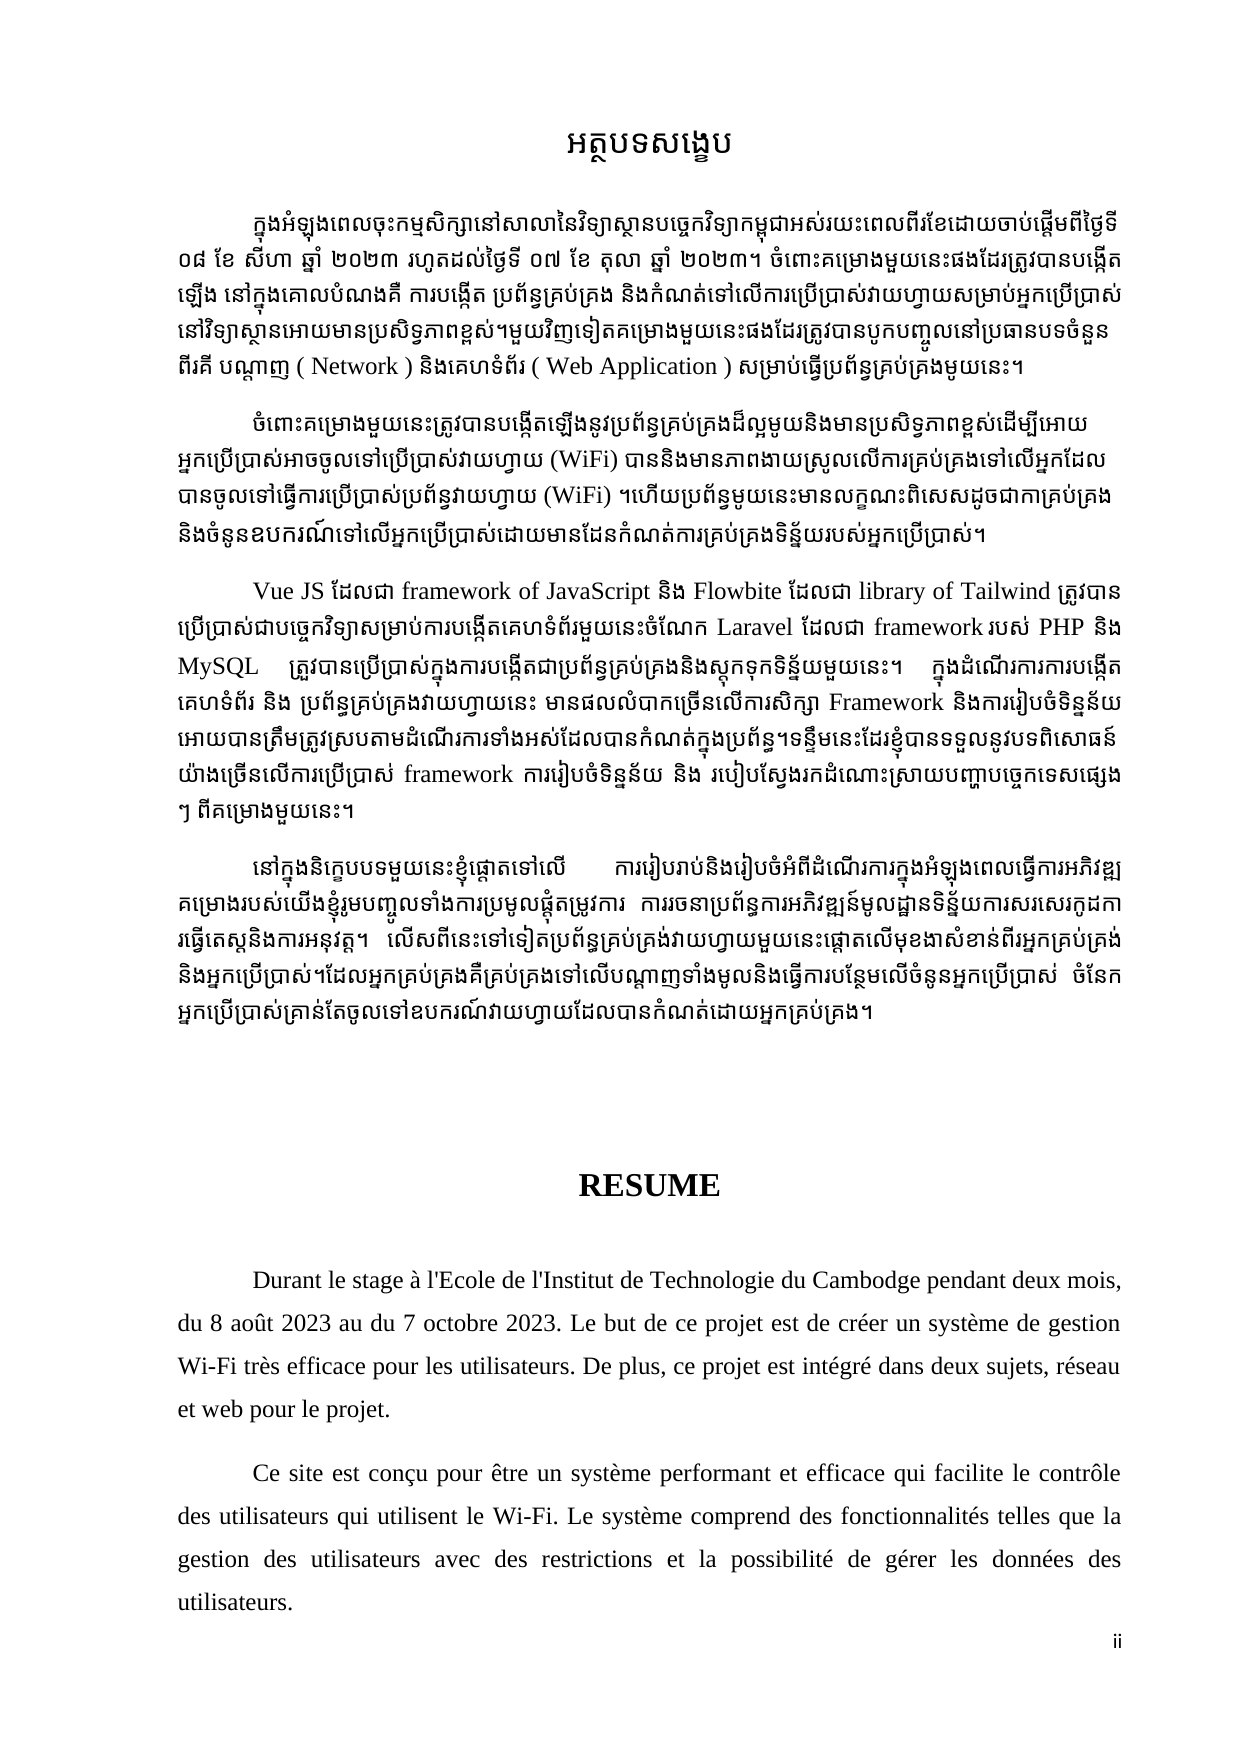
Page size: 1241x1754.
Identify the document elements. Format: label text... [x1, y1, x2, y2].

text នៅក្នុងនិក្ខេបបទមួយនេះខ្ញុំផ្តោតទៅលើ ការរៀបរាប់និងរៀបចំអំពីដំណើរការក្នុងអំឡុងពេលធ្វើការអភិវឌ្ឍគម្រោងរបស់យើងខ្ញុំរូមបញ្ចូលទាំងការប្រមូលផ្តុំតម្រូវការ ការរចនាប្រព័ន្ធការអភិវឌ្ឍន៍មូលដ្ឋានទិន្ន័យការសរសេរកូដការធ្វើតេស្តនិងការអនុវត្ត។ លើសពីនេះទៅទៀតប្រព័ន្ធគ្រប់គ្រង់វាយហ្វាយមួយនេះផ្តោតលើមុខងាសំខាន់ពីរអ្នកគ្រប់គ្រង់និងអ្នកប្រើប្រាស់។ដែលអ្នកគ្រប់គ្រងគឺគ្រប់គ្រងទៅលើបណ្តាញទាំងមូលនិងធ្វើការបន្ថែមលើចំនូនអ្នកប្រើប្រាស់ ចំនែកអ្នកប្រើប្រាស់គ្រាន់តែចូលទៅឧបករណ៍វាយហ្វាយដែលបានកំណត់ដោយអ្នកគ្រប់គ្រង។ [177, 851, 1122, 1026]
text Ce site est conçu pour être un système performant et efficace qui facilite le contrôle des utilisateurs qui utilisent le Wi-Fi. Le système comprend des fonctionnalités telles que la gestion des utilisateurs avec des restrictions et la possibilité de gérer les données des utilisateurs. [177, 1458, 1122, 1616]
subtitle RESUME [177, 1165, 1122, 1203]
text Durant le stage à l'Ecole de l'Institut de Technologie du Cambodge pendant deux mois, du 8 août 2023 au du 7 octobre 2023. Le but de ce projet est de créer un système de gestion Wi-Fi très efficace pour les utilisateurs. De plus, ce projet est intégré dans deux sujets, réseau et web pour le projet. [177, 1265, 1122, 1423]
text Vue JS​ ដែលជា framework ​of JavaScript និង Flowbite ដែលជា library of Tailwind ត្រូវបានប្រើប្រាស់ជាបច្ចេកវិទ្យាសម្រាប់ការបង្កើតគេហទំព័រមួយនេះចំណែក Laravel ដែលជា frameworkរបស់ PHP និង MySQL ត្រួវបានប្រើប្រាស់ក្នុងការបង្កើតជាប្រព័ន្វគ្រប់គ្រងនិងស្តុកទុកទិន្ន័យមួយនេះ។ ក្នុងដំណើរការការបង្កើត​ គេហទំព័រ​ និង ប្រព័ន្ធគ្រប់គ្រងវាយហ្វាយនេះ មានផលលំបាកច្រើនលើការសិក្សា Framework និងការរៀបចំទិន្នន័យអោយបានត្រឹមត្រូវស្របតាមដំណើរការទាំងអស់ដែលបានកំណត់ក្នុងប្រព័ន្ធ។ទន្ទឹមនេះដែរខ្ញុំបានទទួលនូវបទពិសោធន៍យ៉ាងច្រើនលើការប្រើបា្រស់ framework ការរៀបចំទិន្នន័យ និង របៀបស្វែងរកដំណោះស្រាយបញ្ហាបច្ចេកទេសផ្សេងៗ ពីគម្រោងមួយនេះ។ [177, 575, 1122, 825]
subtitle អត្ថបទសង្ខេប [177, 118, 1122, 163]
text ចំពោះគម្រោងមួយនេះត្រូវបានបង្កើតឡើងនូវប្រព័ន្វគ្រប់គ្រងដ៏ល្អមូយនិងមានប្រសិទ្វភាពខ្ពស់ដើម្បីអោយអ្នកប្រើប្រាស់អាចចូលទៅប្រើប្រាស់វាយហ្វាយ (WiFi) បាននិងមានភាពងាយស្រូលលើការគ្រប់គ្រងទៅលើអ្នកដែលបានចូលទៅធ្វើការប្រើប្រាស់ប្រព័ន្វវាយហ្វាយ (WiFi) ។ហើយប្រព័ន្វមូយនេះមានលក្ខណះពិសេសដូចជាកាគ្រប់គ្រងនិងចំនូនឧបករណ៍ទៅលើអ្នកប្រើប្រាស់ដោយមានដែនកំណត់ការគ្រប់គ្រងទិន្ន័យរបស់អ្នកប្រើប្រាស់។​ [177, 407, 1122, 549]
text ក្នុងអំឡុងពេលចុះកម្មសិក្សានៅសាលានៃវិទ្យាស្ថានបច្ចេកវិទ្យាកម្ពុជាអស់រយះពេលពីរខែដោយចាប់ផ្តើមពីថ្ងៃទី ០៨​ ខែ​ សីហា ឆ្នាំ ២០២៣ រហូតដល់ថ្ងៃទី ០៧​ ខែ តុលា ឆ្នាំ ២០២៣។ ចំពោះគម្រោងមួយនេះផងដែរត្រូវបានបង្កើតឡើង នៅក្នុងគោលបំណងគឺ ការបង្កើត ប្រព័ន្វគ្រប់គ្រង និងកំណត់ទៅលើការប្រើប្រាស់វាយហ្វាយសម្រាប់អ្នកប្រើប្រាស់នៅវិទ្យាស្ថានអោយមានប្រសិទ្វភាពខ្ពស់។មួយវិញទៀតគម្រោងមួយនេះផងដែរត្រូវបានបូកបញ្ចូលនៅប្រធានបទចំនួនពីរគី បណ្តាញ (​​​ Network ) និងគេហទំព័រ ( Web Application ) សម្រាប់ធ្វើប្រព័ន្វគ្រប់គ្រងមូយនេះ។ [177, 207, 1122, 382]
